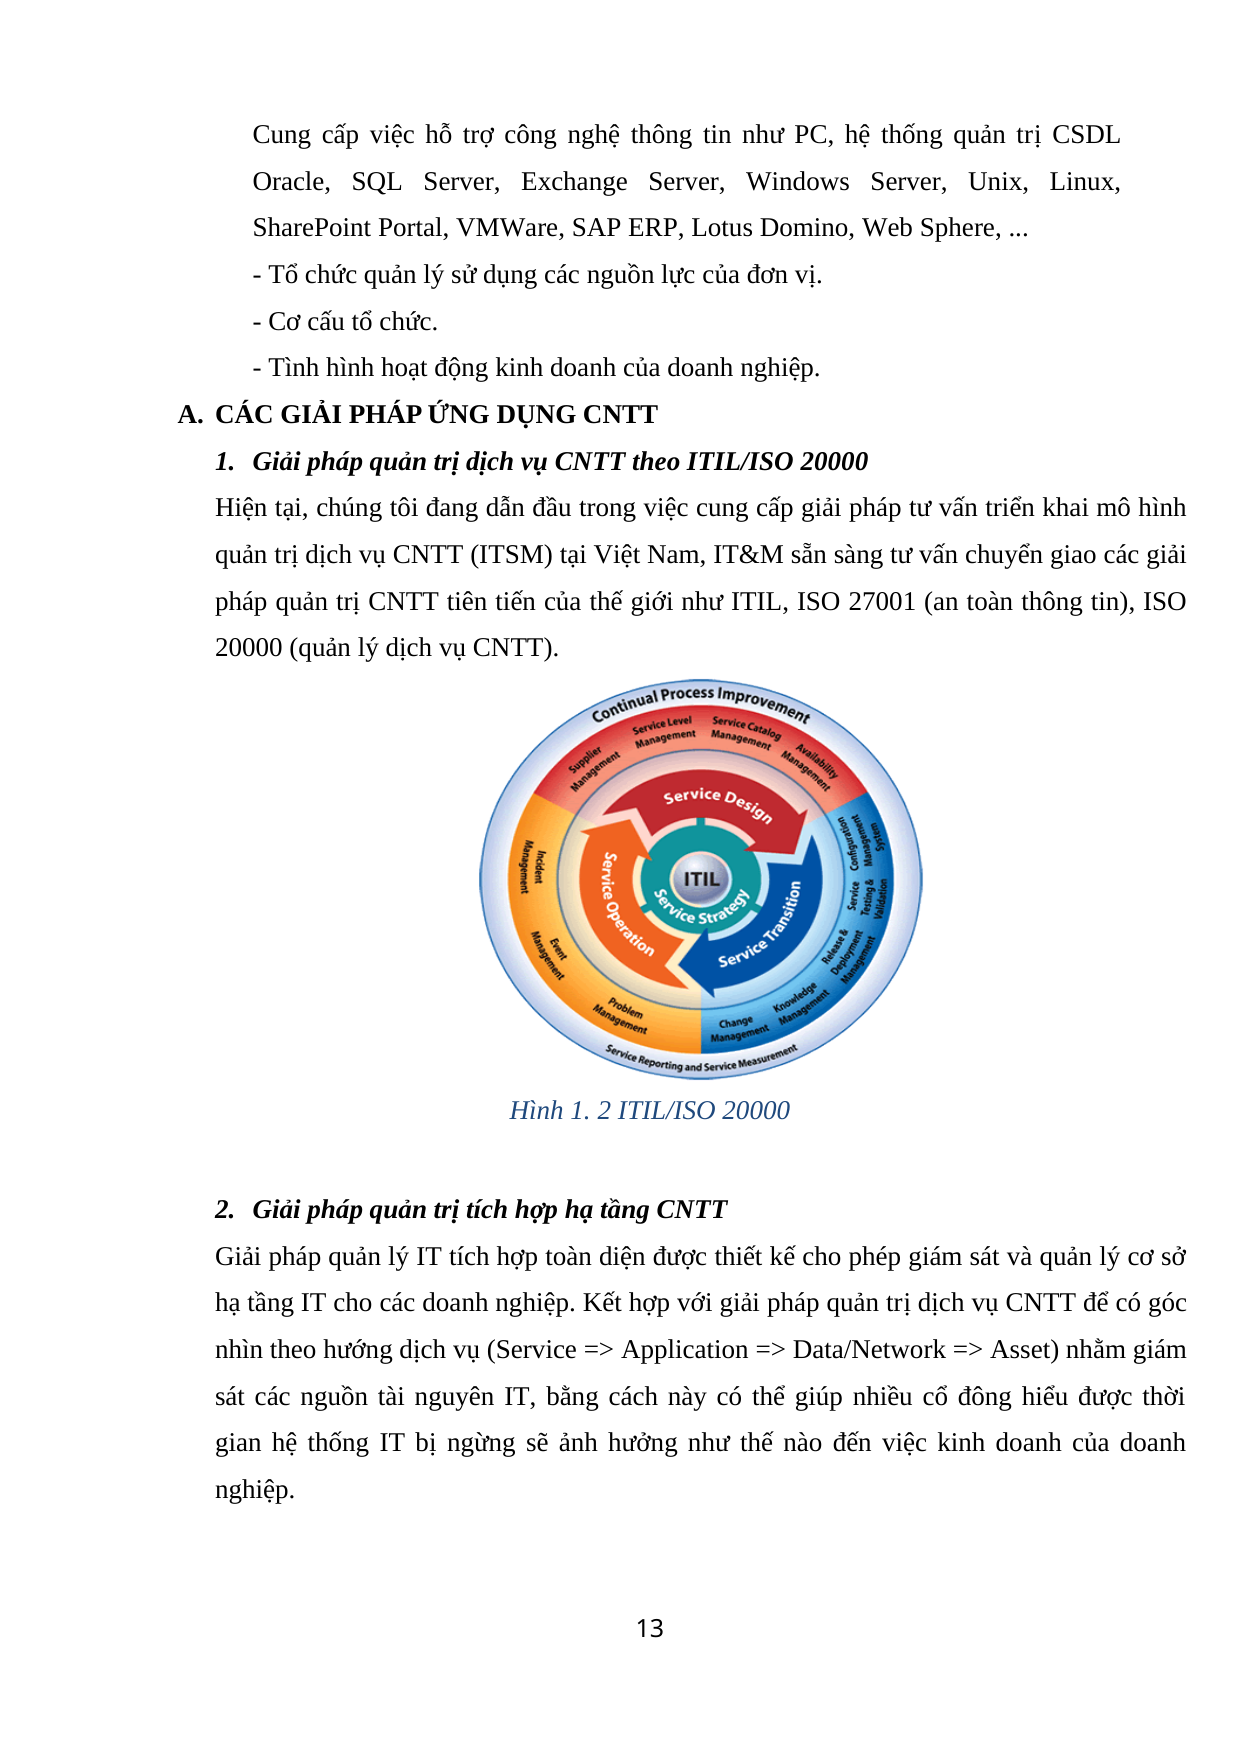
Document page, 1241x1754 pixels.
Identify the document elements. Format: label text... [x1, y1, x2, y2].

text - Tổ chức quản lý sử dụng các nguồn lực của đơn vị. [252, 258, 1122, 289]
list Hiện tại, chúng tôi đang dẫn đầu trong việc cung cấp giải pháp tư vấn triển khai mô hình quản trị dịch vụ CNTT (ITSM) tại Việt Nam, IT&M sẵn sàng tư vấn chuyển giao các giải pháp quản trị CNTT tiên tiến của thế giới như ITIL, ISO 27001 (an toàn thông tin), ISO 20000 (quản lý dịch vụ CNTT). [215, 491, 1188, 663]
text Cung cấp việc hỗ trợ công nghệ thông tin như PC, hệ thống quản trị CSDL Oracle, SQL Server, Exchange Server, Windows Server, Unix, Linux, SharePoint Portal, VMWare, SAP ERP, Lotus Domino, Web Sphere, ... [252, 118, 1122, 243]
subtitle CÁC GIẢI PHÁP ỨNG DỤNG CNTT [177, 398, 1122, 429]
subtitle Giải pháp quản trị dịch vụ CNTT theo ITIL/ISO 20000 [215, 445, 1188, 476]
text - Cơ cấu tổ chức. [252, 305, 1122, 336]
text - Tình hình hoạt động kinh doanh của doanh nghiệp. [252, 351, 1122, 383]
picture [478, 678, 924, 1081]
subtitle Giải pháp quản trị tích hợp hạ tầng CNTT [215, 1193, 1188, 1224]
list Giải pháp quản lý IT tích hợp toàn diện được thiết kế cho phép giám sát và quản lý cơ sở hạ tầng IT cho các doanh nghiệp. Kết hợp với giải pháp quản trị dịch vụ CNTT để có góc nhìn theo hướng dịch vụ (Service => Application => Data/Network => Asset) nhằm giám sát các nguồn tài nguyên IT, bằng cách này có thể giúp nhiều cổ đông hiểu được thời gian hệ thống IT bị ngừng sẽ ảnh hưởng như thế nào đến việc kinh doanh của doanh nghiệp. [215, 1240, 1188, 1504]
text Hình 1. 2 ITIL/ISO 20000 [177, 1094, 1122, 1126]
